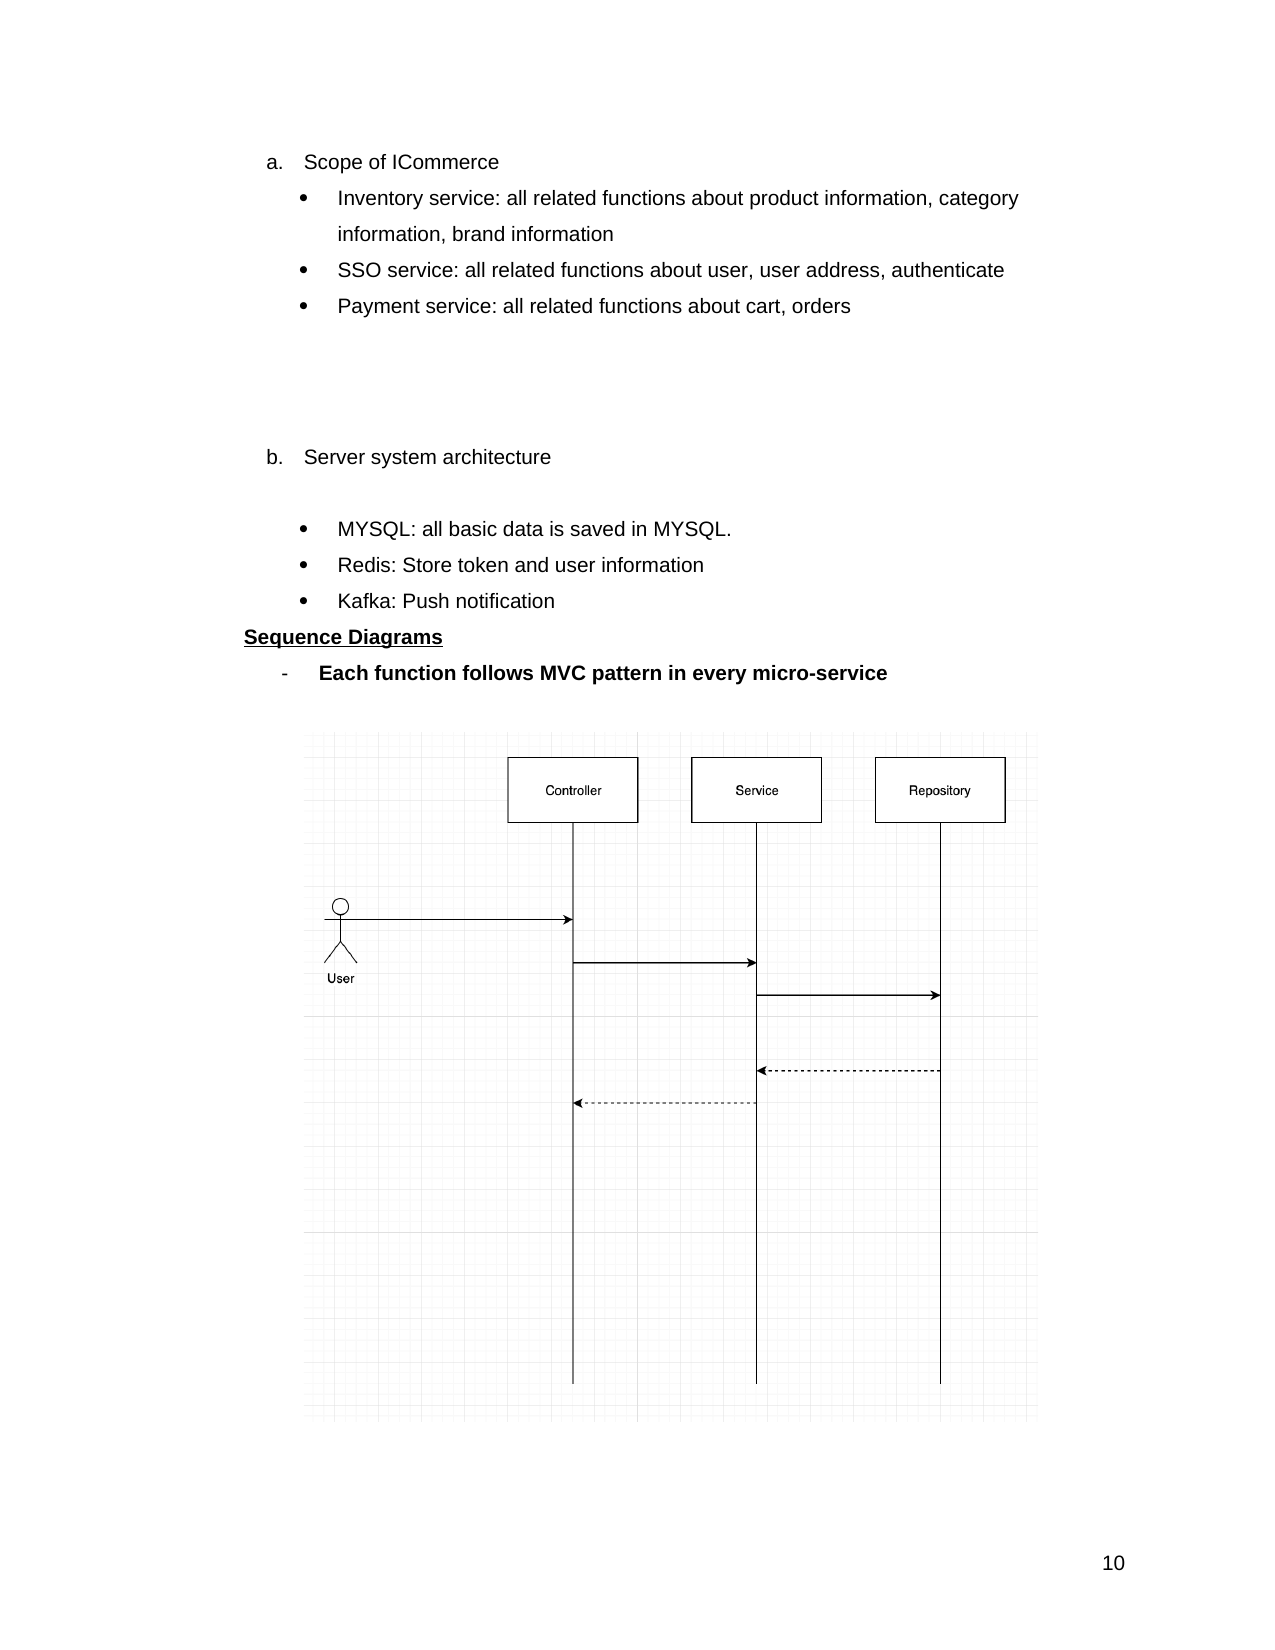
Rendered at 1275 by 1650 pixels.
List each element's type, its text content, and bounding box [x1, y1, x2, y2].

list Scope of ICommerce [266, 150, 1125, 174]
list Kafka: Push notification [300, 589, 1125, 613]
list Payment service: all related functions about cart, orders [300, 294, 1125, 318]
list SSO service: all related functions about user, user address, authenticate [300, 258, 1125, 282]
list Server system architecture [266, 445, 1125, 505]
text Sequence Diagrams [244, 625, 1125, 649]
picture [303, 732, 1039, 1422]
list Each function follows MVC pattern in every micro-service [281, 661, 1125, 685]
list Inventory service: all related functions about product information, category information, brand information [300, 186, 1125, 246]
list MYSQL: all basic data is saved in MYSQL. [300, 517, 1125, 541]
list Redis: Store token and user information [300, 553, 1125, 577]
